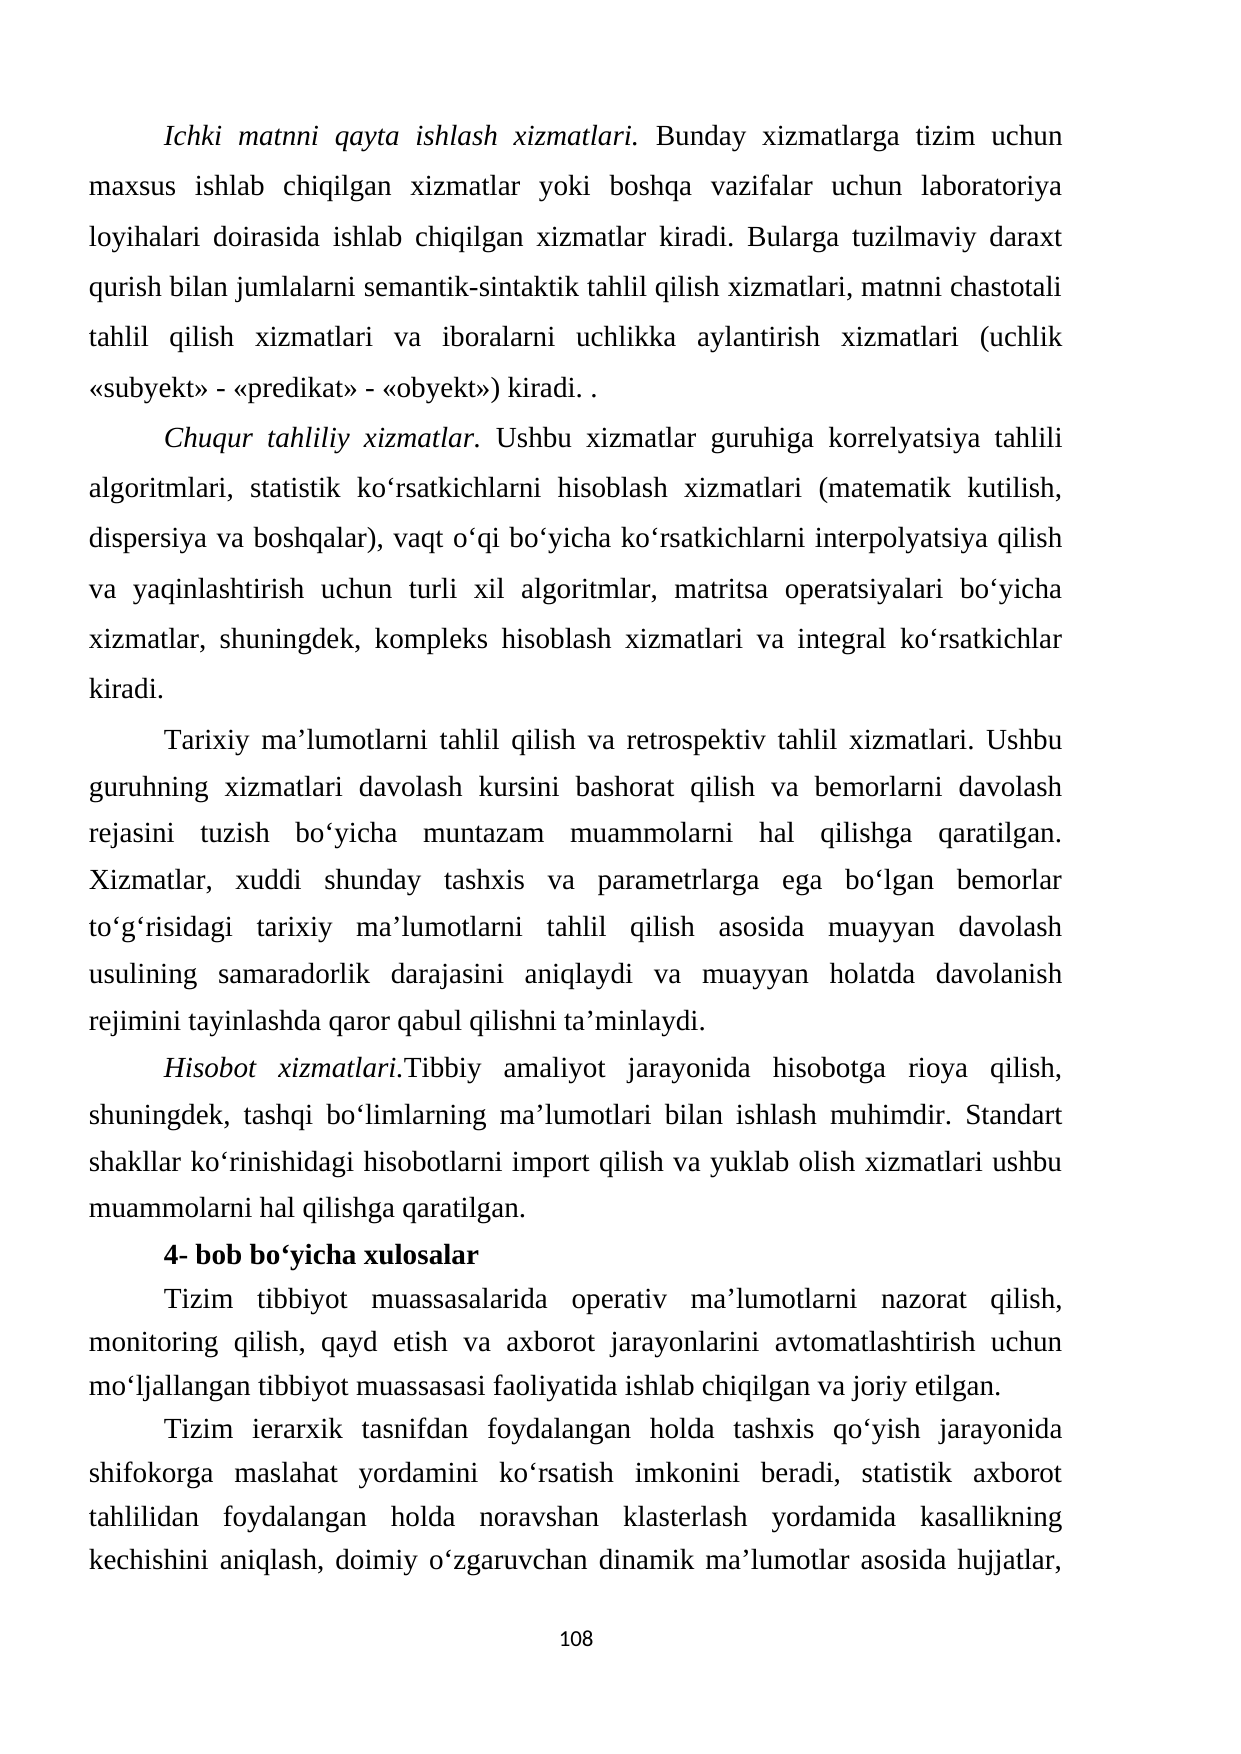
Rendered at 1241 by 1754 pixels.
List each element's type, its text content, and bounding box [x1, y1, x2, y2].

text Tarixiy maʼlumotlarni tahlil qilish va retrospektiv tahlil xizmatlari. Ushbu guruhning xizmatlari davolash kursini bashorat qilish va bemorlarni davolash rejasini tuzish bo‘yicha muntazam muammolarni hal qilishga qaratilgan. Xizmatlar, xuddi shunday tashxis va parametrlarga ega bo‘lgan bemorlar to‘g‘risidagi tarixiy maʼlumotlarni tahlil qilish asosida muayyan davolash usulining samaradorlik darajasini aniqlaydi va muayyan holatda davolanish rejimini tayinlashda qaror qabul qilishni taʼminlaydi. [89, 722, 1063, 1037]
text Tizim tibbiyot muassasalarida operativ maʼlumotlarni nazorat qilish, monitoring qilish, qayd etish va axborot jarayonlarini avtomatlashtirish uchun mo‘ljallangan tibbiyot muassasasi faoliyatida ishlab chiqilgan va joriy etilgan. [89, 1281, 1063, 1402]
text 4- bob bo‘yicha xulosalar [89, 1237, 1063, 1271]
text Ichki matnni qayta ishlash xizmatlari. Bunday xizmatlarga tizim uchun maxsus ishlab chiqilgan xizmatlar yoki boshqa vazifalar uchun laboratoriya loyihalari doirasida ishlab chiqilgan xizmatlar kiradi. Bularga tuzilmaviy daraxt qurish bilan jumlalarni semantik-sintaktik tahlil qilish xizmatlari, matnni chastotali tahlil qilish xizmatlari va iboralarni uchlikka aylantirish xizmatlari (uchlik «subyekt» - «predikat» - «obyekt») kiradi. . [89, 118, 1063, 403]
text Chuqur tahliliy xizmatlar. Ushbu xizmatlar guruhiga korrelyatsiya tahlili algoritmlari, statistik ko‘rsatkichlarni hisoblash xizmatlari (matematik kutilish, dispersiya va boshqalar), vaqt o‘qi bo‘yicha ko‘rsatkichlarni interpolyatsiya qilish va yaqinlashtirish uchun turli xil algoritmlar, matritsa operatsiyalari bo‘yicha xizmatlar, shuningdek, kompleks hisoblash xizmatlari va integral ko‘rsatkichlar kiradi. [89, 420, 1063, 705]
text Hisobot xizmatlari.Tibbiy amaliyot jarayonida hisobotga rioya qilish, shuningdek, tashqi bo‘limlarning maʼlumotlari bilan ishlash muhimdir. Standart shakllar ko‘rinishidagi hisobotlarni import qilish va yuklab olish xizmatlari ushbu muammolarni hal qilishga qaratilgan. [89, 1050, 1063, 1224]
